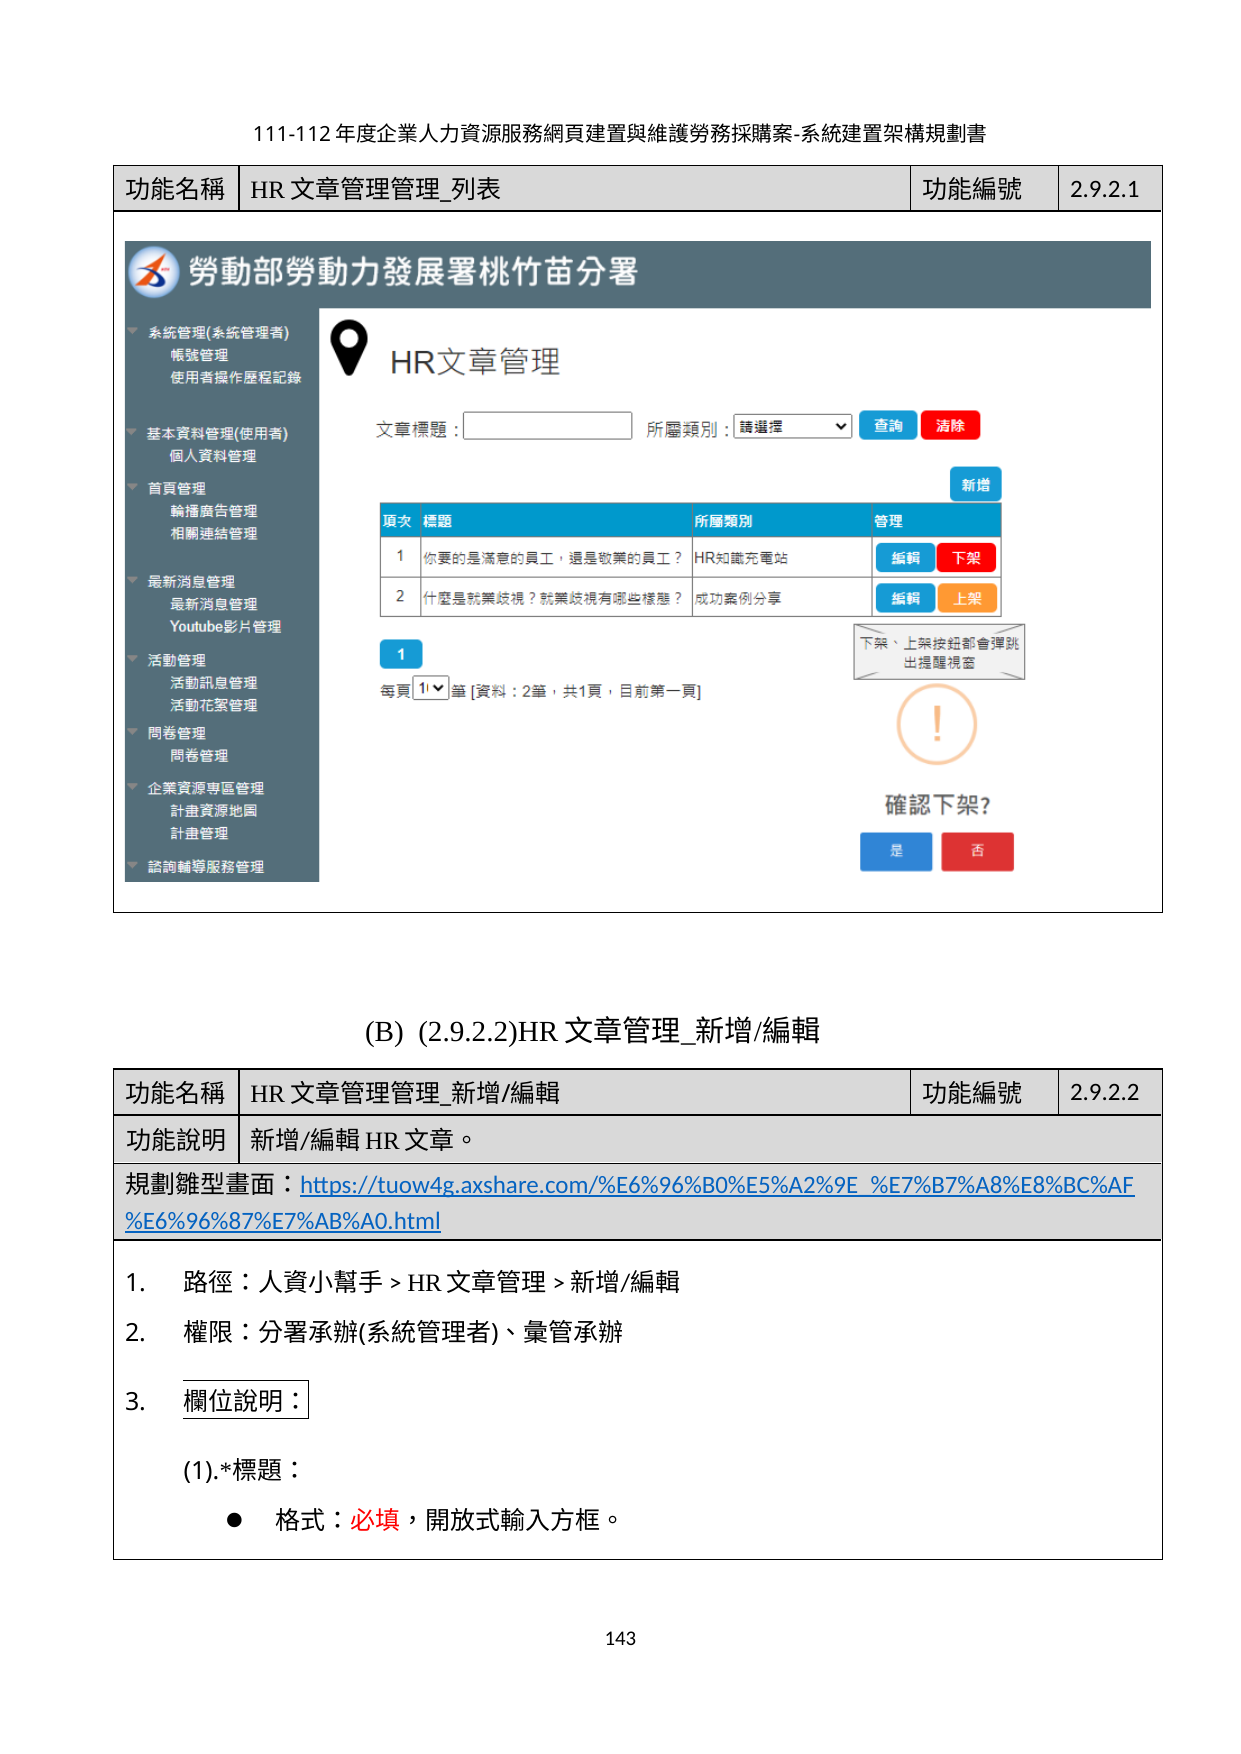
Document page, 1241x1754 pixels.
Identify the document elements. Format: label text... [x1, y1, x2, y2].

table_header HR文章管理管理_新增/編輯 [240, 1070, 910, 1114]
table_header 功能名稱 [114, 166, 238, 210]
table_header 2.9.2.1 [1059, 166, 1162, 210]
table_cell 路徑：人資小幫手 > HR文章管理 權限：分署承辦(系統管理者)、彙管承辦 篩選查詢欄位說明： 文章標題： 格式：開放式輸入方框。 使用者輸入標題。 所屬類別： 格式：下拉式選單。 下拉選單：HR知識充電站、成功案例分享。 查詢： 格式：按鈕。 查詢使用者篩選條件符合的資訊。 清除： 格式：按鈕。 清除使用者篩選條件。 欄位說明： (1).新增： 格式：按鈕。 點擊可新增HR文章。 (2).項次。 (3).標題。 (4).所屬類別： HR知識充電站、成功案例分享。 (5).管理： 編輯： 格式：按鈕。 點擊可編輯HR文章。 上架： 格式：按鈕。 點擊可將HR文章上架於前台。 下架： 格式：按鈕。 點擊可將HR文章從前台下架。 分頁顯示，每頁顯示10筆資料。 雛型畫面： [114, 210, 1162, 912]
table_header 功能編號 [911, 166, 1058, 210]
table_header 功能名稱 [114, 1070, 238, 1114]
list (2.9.2.2)HR文章管理_新增/編輯 [365, 1007, 1053, 1049]
picture [124, 241, 1151, 882]
table_header 2.9.2.2 [1059, 1070, 1162, 1114]
table_cell 新增/編輯HR文章。 [240, 1114, 1162, 1162]
table_header 功能編號 [911, 1070, 1058, 1114]
table_header HR文章管理管理_列表 [240, 166, 910, 210]
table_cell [114, 1239, 1162, 1558]
table_cell 功能說明 [114, 1116, 238, 1162]
table_cell 規劃雛型畫面：https://tuow4g.axshare.com/%E6%96%B0%E5%A2%9E_%E7%B7%A8%E8%BC%AF%E6%96%87%E7%AB%A0.html [114, 1163, 1162, 1239]
